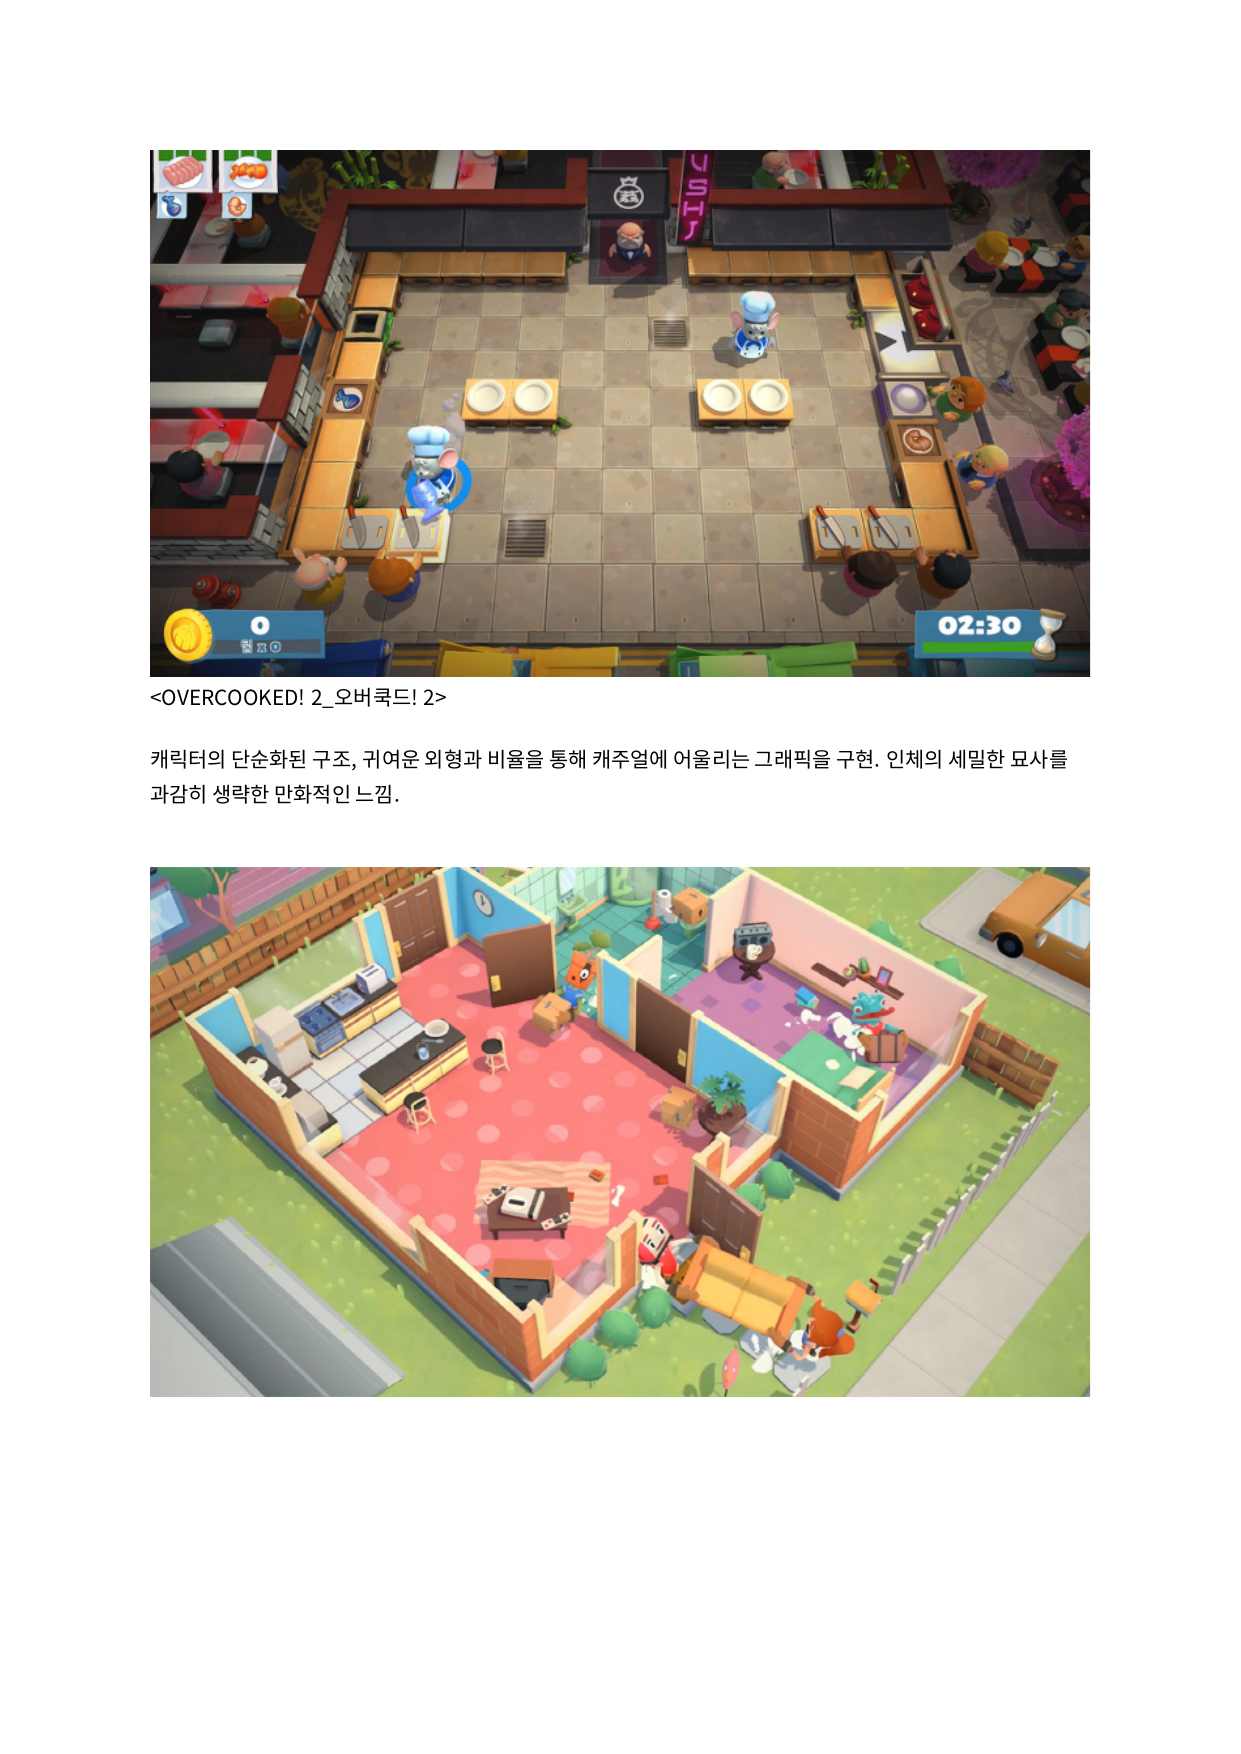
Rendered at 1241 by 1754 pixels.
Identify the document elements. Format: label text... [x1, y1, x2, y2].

text <OVERCOOKED! 2_오버쿡드! 2> [150, 681, 1090, 711]
text 캐릭터의 단순화된 구조, 귀여운 외형과 비율을 통해 캐주얼에 어울리는 그래픽을 구현. 인체의 세밀한 묘사를 과감히 생략한 만화적인 느낌. [150, 743, 1090, 808]
picture [150, 150, 1091, 677]
picture [150, 867, 1091, 1397]
